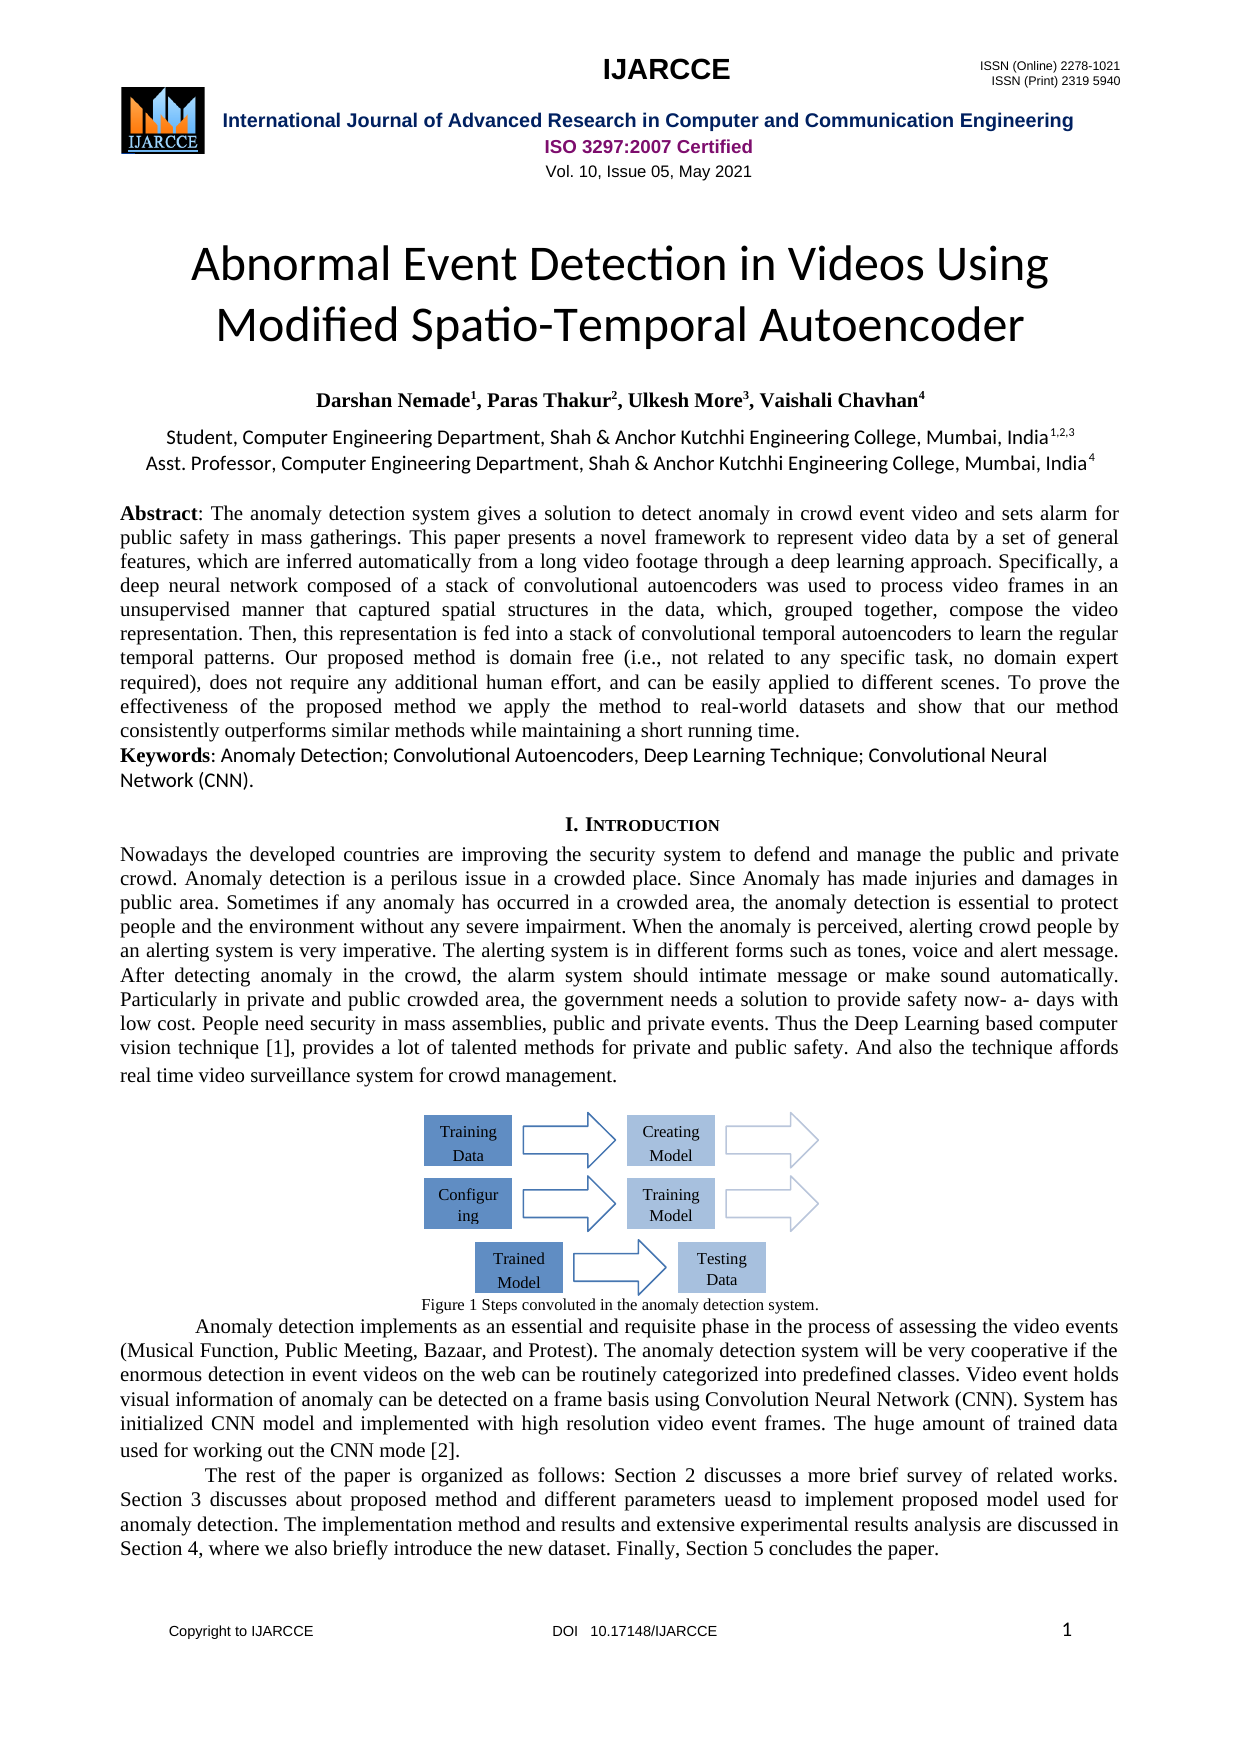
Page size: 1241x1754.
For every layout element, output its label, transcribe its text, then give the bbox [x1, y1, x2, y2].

text Figure 1 Steps convoluted in the anomaly detection system. [120, 1295, 1120, 1314]
text Asst. Professor, Computer Engineering Department, Shah & Anchor Kutchhi Engineering College, Mumbai, India4 [120, 450, 1120, 475]
picture [121, 87, 205, 154]
text Student, Computer Engineering Department, Shah & Anchor Kutchhi Engineering College, Mumbai, India1,2,3 [120, 424, 1120, 450]
text Darshan Nemade1, Paras Thakur2, Ulkesh More3, Vaishali Chavhan4 [120, 388, 1120, 412]
text Abnormal Event Detection in Videos Using Modified Spatio-Temporal Autoencoder [120, 231, 1120, 353]
list Introduction [164, 812, 1120, 836]
text Abstract: The anomaly detection system gives a solution to detect anomaly in crowd event video and sets alarm for public safety in mass gatherings. This paper presents a novel framework to represent video data by a set of general features, which are inferred automatically from a long video footage through a deep learning approach. Specifically, a deep neural network composed of a stack of convolutional autoencoders was used to process video frames in an unsupervised manner that captured spatial structures in the data, which, grouped together, compose the video representation. Then, this representation is fed into a stack of convolutional temporal autoencoders to learn the regular temporal patterns. Our proposed method is domain free (i.e., not related to any specific task, no domain expert required), does not require any additional human effort, and can be easily applied to different scenes. To prove the effectiveness of the proposed method we apply the method to real-world datasets and show that our method consistently outperforms similar methods while maintaining a short running time. [120, 501, 1120, 742]
text Anomaly detection implements as an essential and requisite phase in the process of assessing the video events (Musical Function, Public Meeting, Bazaar, and Protest). The anomaly detection system will be very cooperative if the enormous detection in event videos on the web can be routinely categorized into predefined classes. Video event holds visual information of anomaly can be detected on a frame basis using Convolution Neural Network (CNN). System has initialized CNN model and implemented with high resolution video event frames. The huge amount of trained data used for working out the CNN mode [2]. [120, 1314, 1120, 1463]
text Keywords: Anomaly Detection; Convolutional Autoencoders, Deep Learning Technique; Convolutional Neural Network (CNN). [120, 742, 1120, 793]
text Nowadays the developed countries are improving the security system to defend and manage the public and private crowd. Anomaly detection is a perilous issue in a crowded place. Since Anomaly has made injuries and damages in public area. Sometimes if any anomaly has occurred in a crowded area, the anomaly detection is essential to protect people and the environment without any severe impairment. When the anomaly is perceived, alerting crowd people by an alerting system is very imperative. The alerting system is in different forms such as tones, voice and alert message. After detecting anomaly in the crowd, the alarm system should intimate message or make sound automatically. Particularly in private and public crowded area, the government needs a solution to provide safety now- a- days with low cost. People need security in mass assemblies, public and private events. Thus the Deep Learning based computer vision technique [1], provides a lot of talented methods for private and public safety. And also the technique affords real time video surveillance system for crowd management. [120, 842, 1120, 1087]
text The rest of the paper is organized as follows: Section 2 discusses a more brief survey of related works. Section 3 discusses about proposed method and different parameters ueasd to implement proposed model used for anomaly detection. The implementation method and results and extensive experimental results analysis are discussed in Section 4, where we also briefly introduce the new dataset. Finally, Section 5 concludes the paper. [120, 1463, 1120, 1559]
